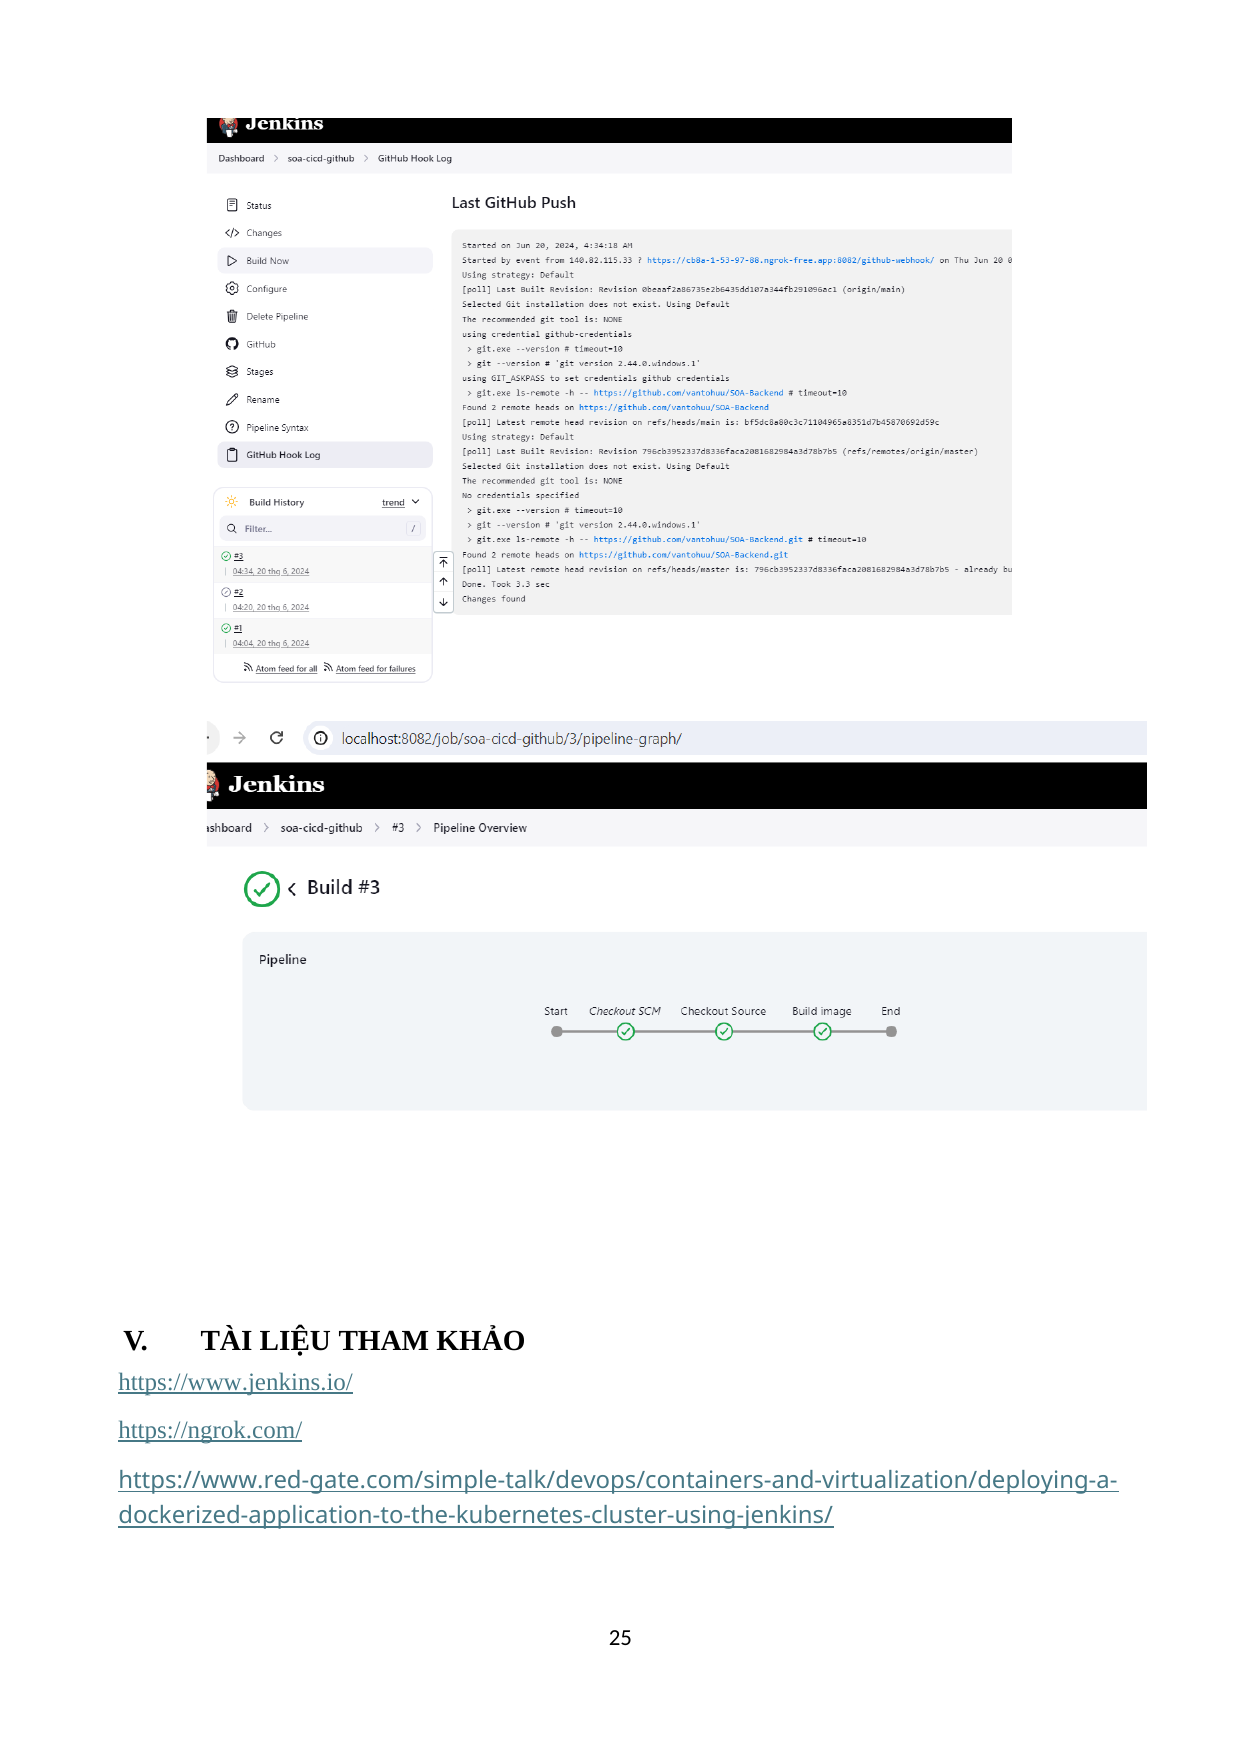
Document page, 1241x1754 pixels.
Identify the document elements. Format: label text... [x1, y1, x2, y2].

subtitle TÀI LIỆU THAM KHẢO [148, 1323, 1122, 1357]
picture [206, 721, 1147, 1189]
text https://ngrok.com/ [118, 1415, 1122, 1444]
picture [206, 118, 1012, 695]
text https://www.red-gate.com/simple-talk/devops/containers-and-virtualization/deploying-a-dockerized-application-to-the-kubernetes-cluster-using-jenkins/ [118, 1463, 1122, 1531]
text https://www.jenkins.io/ [118, 1367, 1122, 1396]
